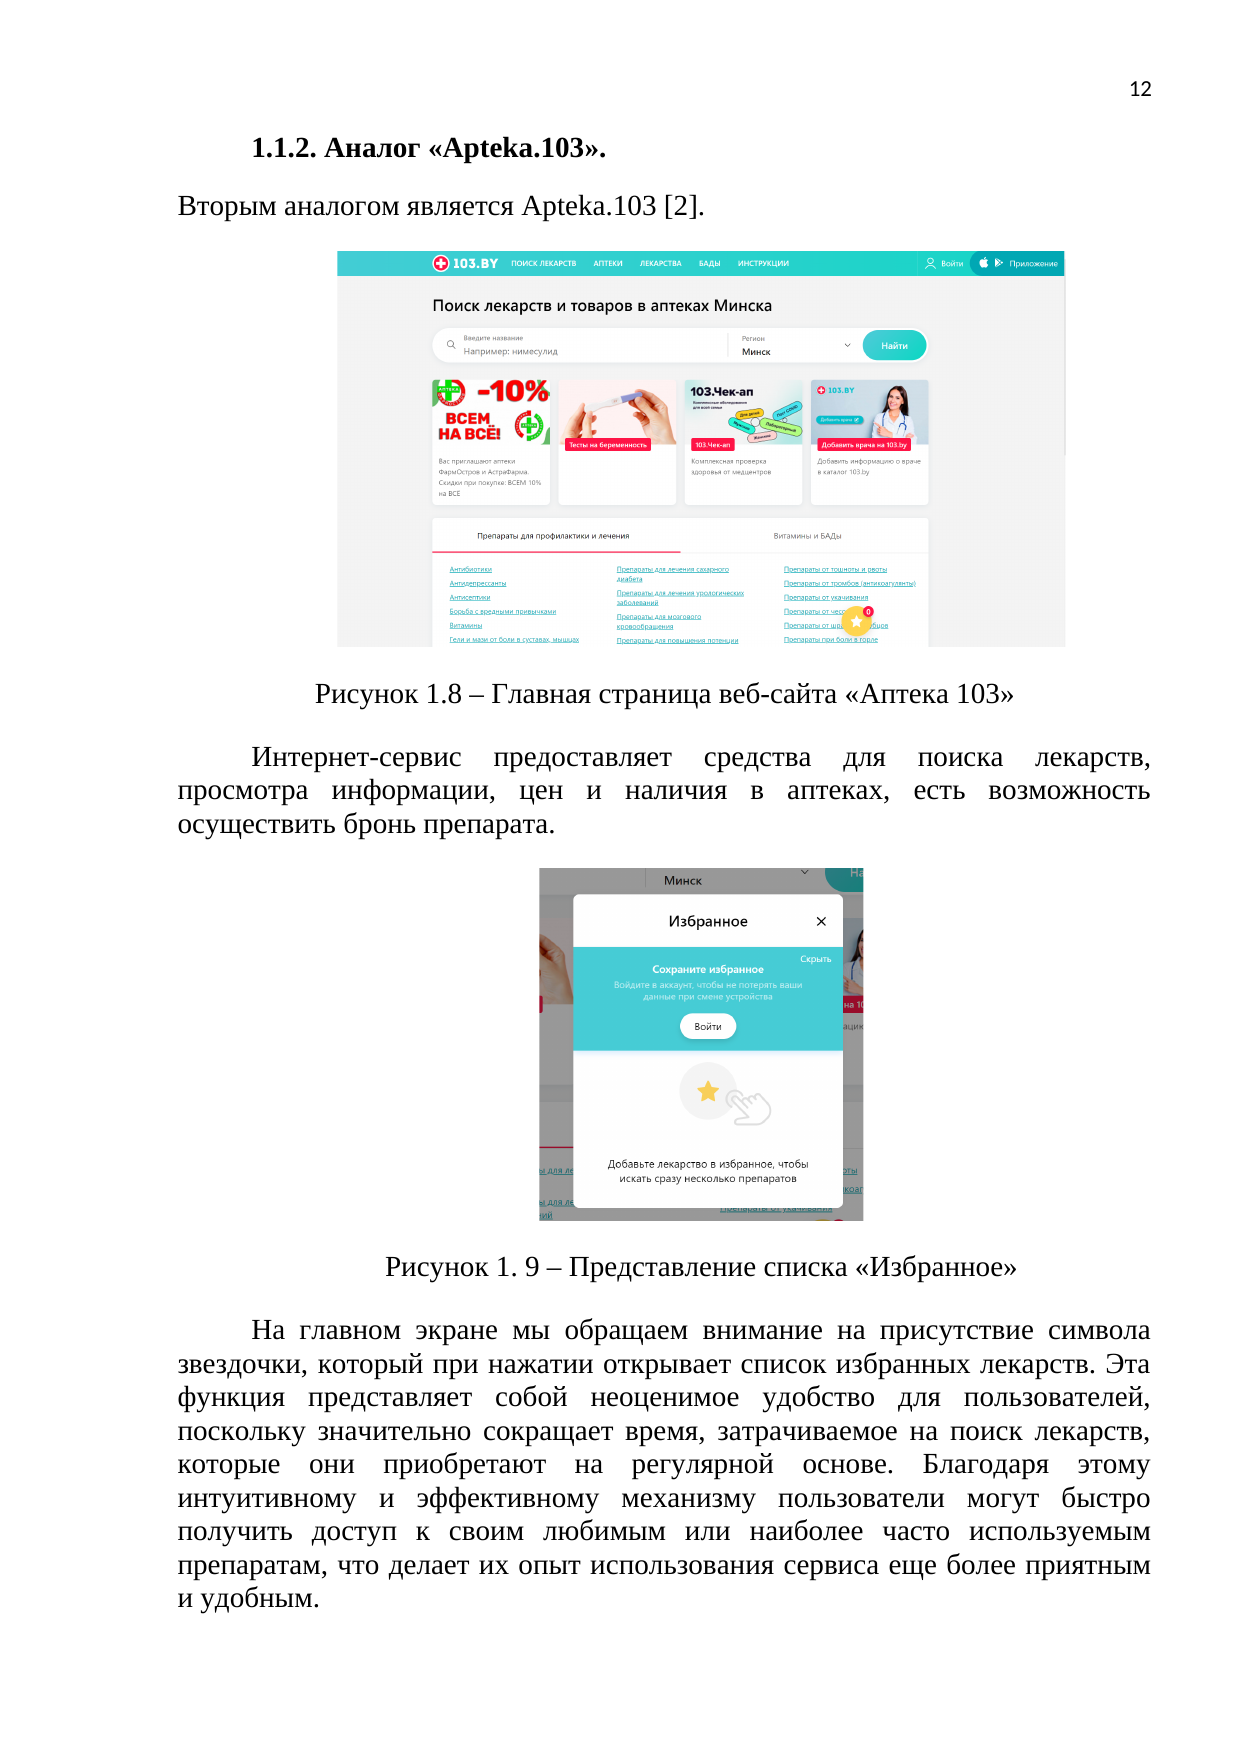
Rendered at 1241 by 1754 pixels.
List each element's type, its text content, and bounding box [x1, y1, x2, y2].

text Интернет-сервис предоставляет средства для поиска лекарств, просмотра информации, цен и наличия в аптеках, есть возможность осуществить бронь препарата. [177, 739, 1152, 839]
text Рисунок 1.8 – Главная страница веб-сайта «Аптека 103» [177, 676, 1152, 710]
picture [337, 251, 1066, 647]
text На главном экране мы обращаем внимание на присутствие символа звездочки, который при нажатии открывает список избранных лекарств. Эта функция представляет собой неоценимое удобство для пользователей, поскольку значительно сокращает время, затрачиваемое на поиск лекарств, которые они приобретают на регулярной основе. Благодаря этому интуитивному и эффективному механизму пользователи могут быстро получить доступ к своим любимым или наиболее часто используемым препаратам, что делает их опыт использования сервиса еще более приятным и удобным. [177, 1312, 1152, 1614]
picture [539, 868, 864, 1221]
text Вторым аналогом является Apteka.103 [2]. [177, 188, 1152, 222]
text Рисунок 1. 9 – Представление списка «Избранное» [177, 1249, 1152, 1283]
subtitle 1.1.2. Аналог «Apteka.103». [177, 130, 1152, 163]
